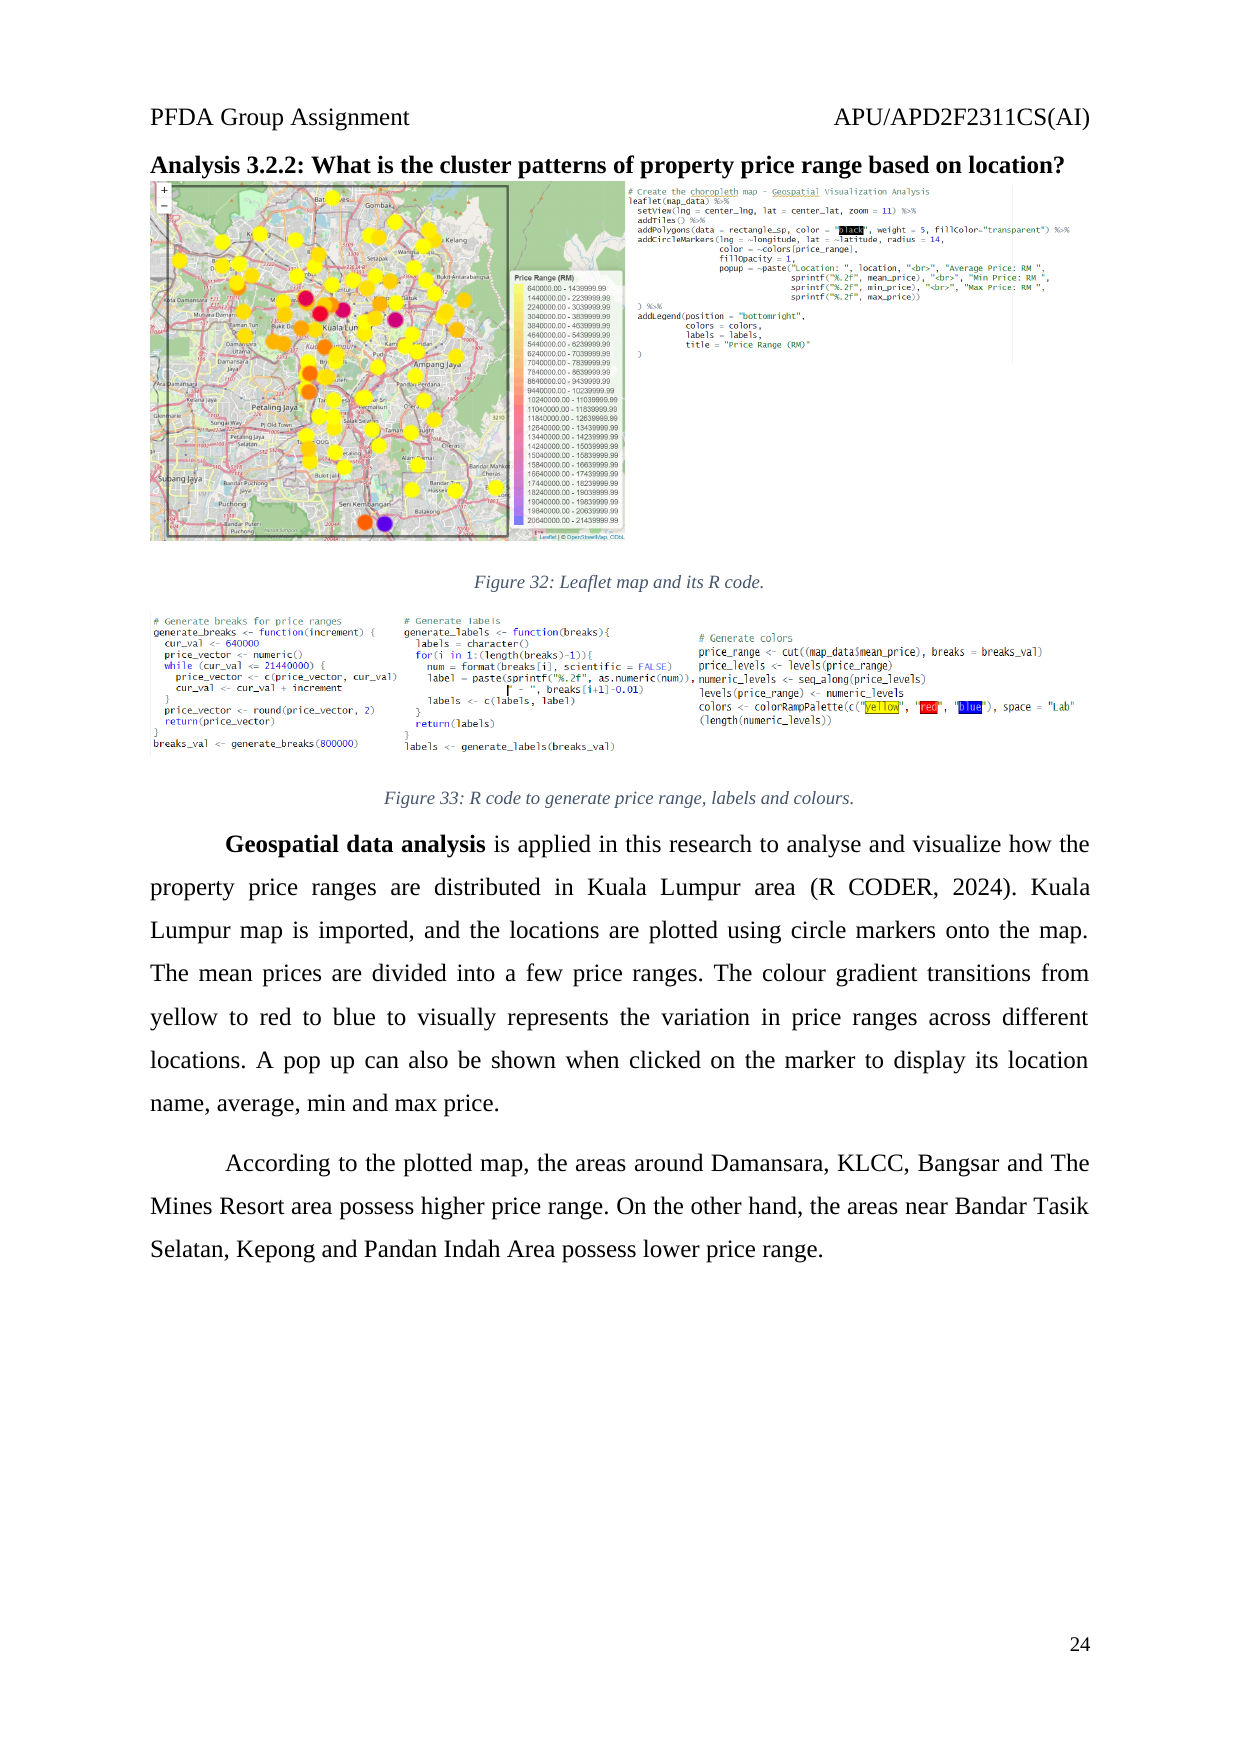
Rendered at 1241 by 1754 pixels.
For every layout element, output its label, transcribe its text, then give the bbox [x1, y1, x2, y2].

text Figure 33: R code to generate price range, labels and colours. [150, 787, 1090, 808]
subtitle Analysis 3.2.2: What is the cluster patterns of property price range based on location? [150, 150, 1090, 179]
text According to the plotted map, the areas around Damansara, KLCC, Bangsar and The Mines Resort area possess higher price range. On the other hand, the areas near Bandar Tasik Selatan, Kepong and Pandan Indah Area possess lower price range. [150, 1148, 1090, 1263]
picture [150, 613, 1074, 756]
text Geospatial data analysis is applied in this research to analyse and visualize how the property price ranges are distributed in Kuala Lumpur area . Kuala Lumpur map is imported, and the locations are plotted using circle markers onto the map. The mean prices are divided into a few price ranges. The colour gradient transitions from yellow to red to blue to visually represents the variation in price ranges across different locations. A pop up can also be shown when clicked on the marker to display its location name, average, min and max price. [150, 829, 1090, 1117]
text Figure 32: Leaflet map and its R code. [150, 571, 1090, 593]
picture [150, 181, 1086, 541]
